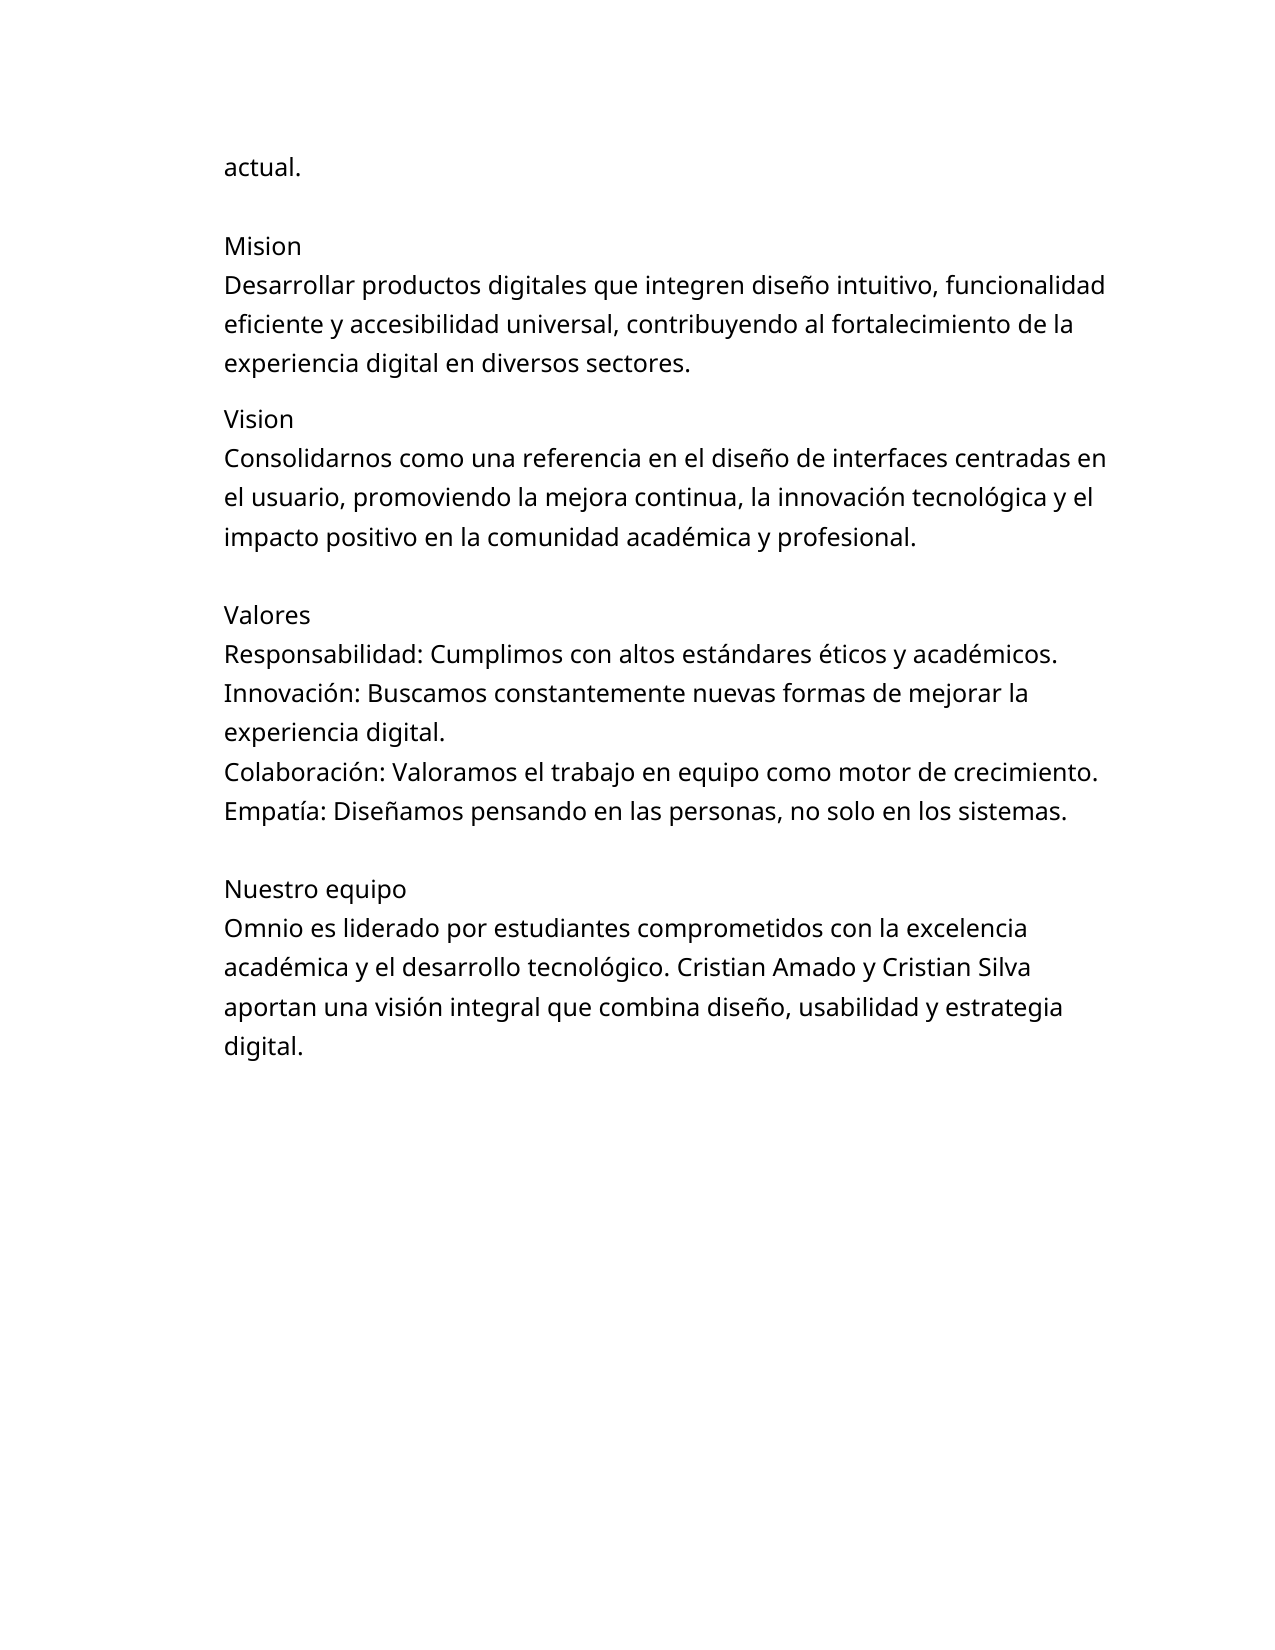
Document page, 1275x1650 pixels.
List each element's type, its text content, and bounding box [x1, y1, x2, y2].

text Vision Consolidarnos como una referencia en el diseño de interfaces centradas en el usuario, promoviendo la mejora continua, la innovación tecnológica y el impacto positivo en la comunidad académica y profesional. Valores Responsabilidad: Cumplimos con altos estándares éticos y académicos. Innovación: Buscamos constantemente nuevas formas de mejorar la experiencia digital. Colaboración: Valoramos el trabajo en equipo como motor de crecimiento. Empatía: Diseñamos pensando en las personas, no solo en los sistemas. Nuestro equipo Omnio es liderado por estudiantes comprometidos con la excelencia académica y el desarrollo tecnológico. Cristian Amado y Cristian Silva aportan una visión integral que combina diseño, usabilidad y estrategia digital. [224, 402, 1125, 1062]
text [224, 150, 1125, 380]
